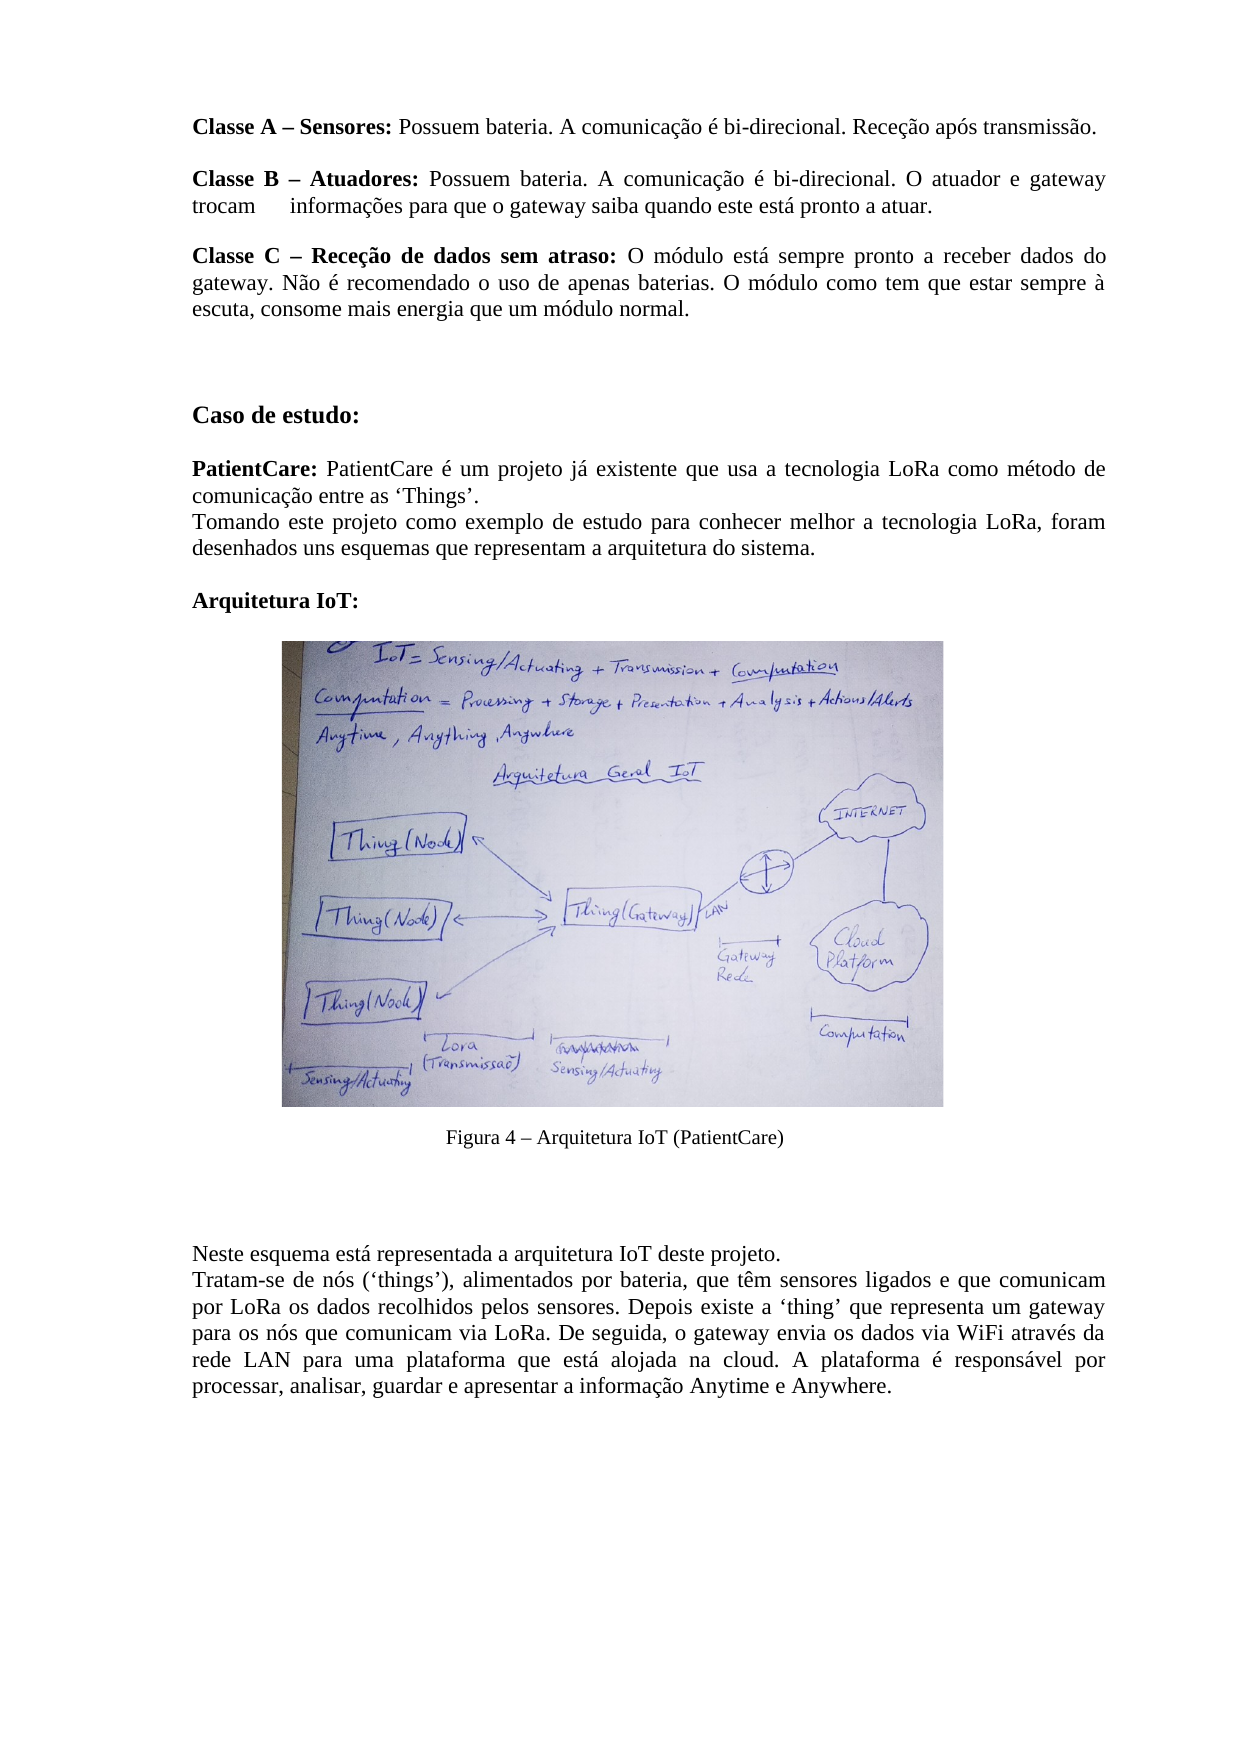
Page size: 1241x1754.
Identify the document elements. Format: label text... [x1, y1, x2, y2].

text Tratam-se de nós (‘things’), alimentados por bateria, que têm sensores ligados e que comunicam por LoRa os dados recolhidos pelos sensores. Depois existe a ‘thing’ que representa um gateway para os nós que comunicam via LoRa. De seguida, o gateway envia os dados via WiFi através da rede LAN para uma plataforma que está alojada na cloud. A plataforma é responsável por processar, analisar, guardar e apresentar a informação Anytime e Anywhere. [192, 1267, 1107, 1398]
picture [281, 641, 944, 1107]
text Classe A – Sensores: Possuem bateria. A comunicação é bi-direcional. Receção após transmissão. [142, 113, 1107, 139]
text Tomando este projeto como exemplo de estudo para conhecer melhor a tecnologia LoRa, foram desenhados uns esquemas que representam a arquitetura do sistema. [192, 508, 1107, 561]
text Classe C – Receção de dados sem atraso: O módulo está sempre pronto a receber dados do gateway. Não é recomendado o uso de apenas baterias. O módulo como tem que estar sempre à escuta, consome mais energia que um módulo normal. [192, 242, 1107, 321]
text PatientCare: PatientCare é um projeto já existente que usa a tecnologia LoRa como método de comunicação entre as ‘Things’. [192, 455, 1107, 508]
text Arquitetura IoT: [192, 587, 1107, 613]
text Neste esquema está representada a arquitetura IoT deste projeto. [192, 1240, 1107, 1267]
text Caso de estudo: [192, 400, 1107, 429]
text Classe B – Atuadores: Possuem bateria. A comunicação é bi-direcional. O atuador e gateway trocam informações para que o gateway saiba quando este está pronto a atuar. [192, 165, 1107, 218]
